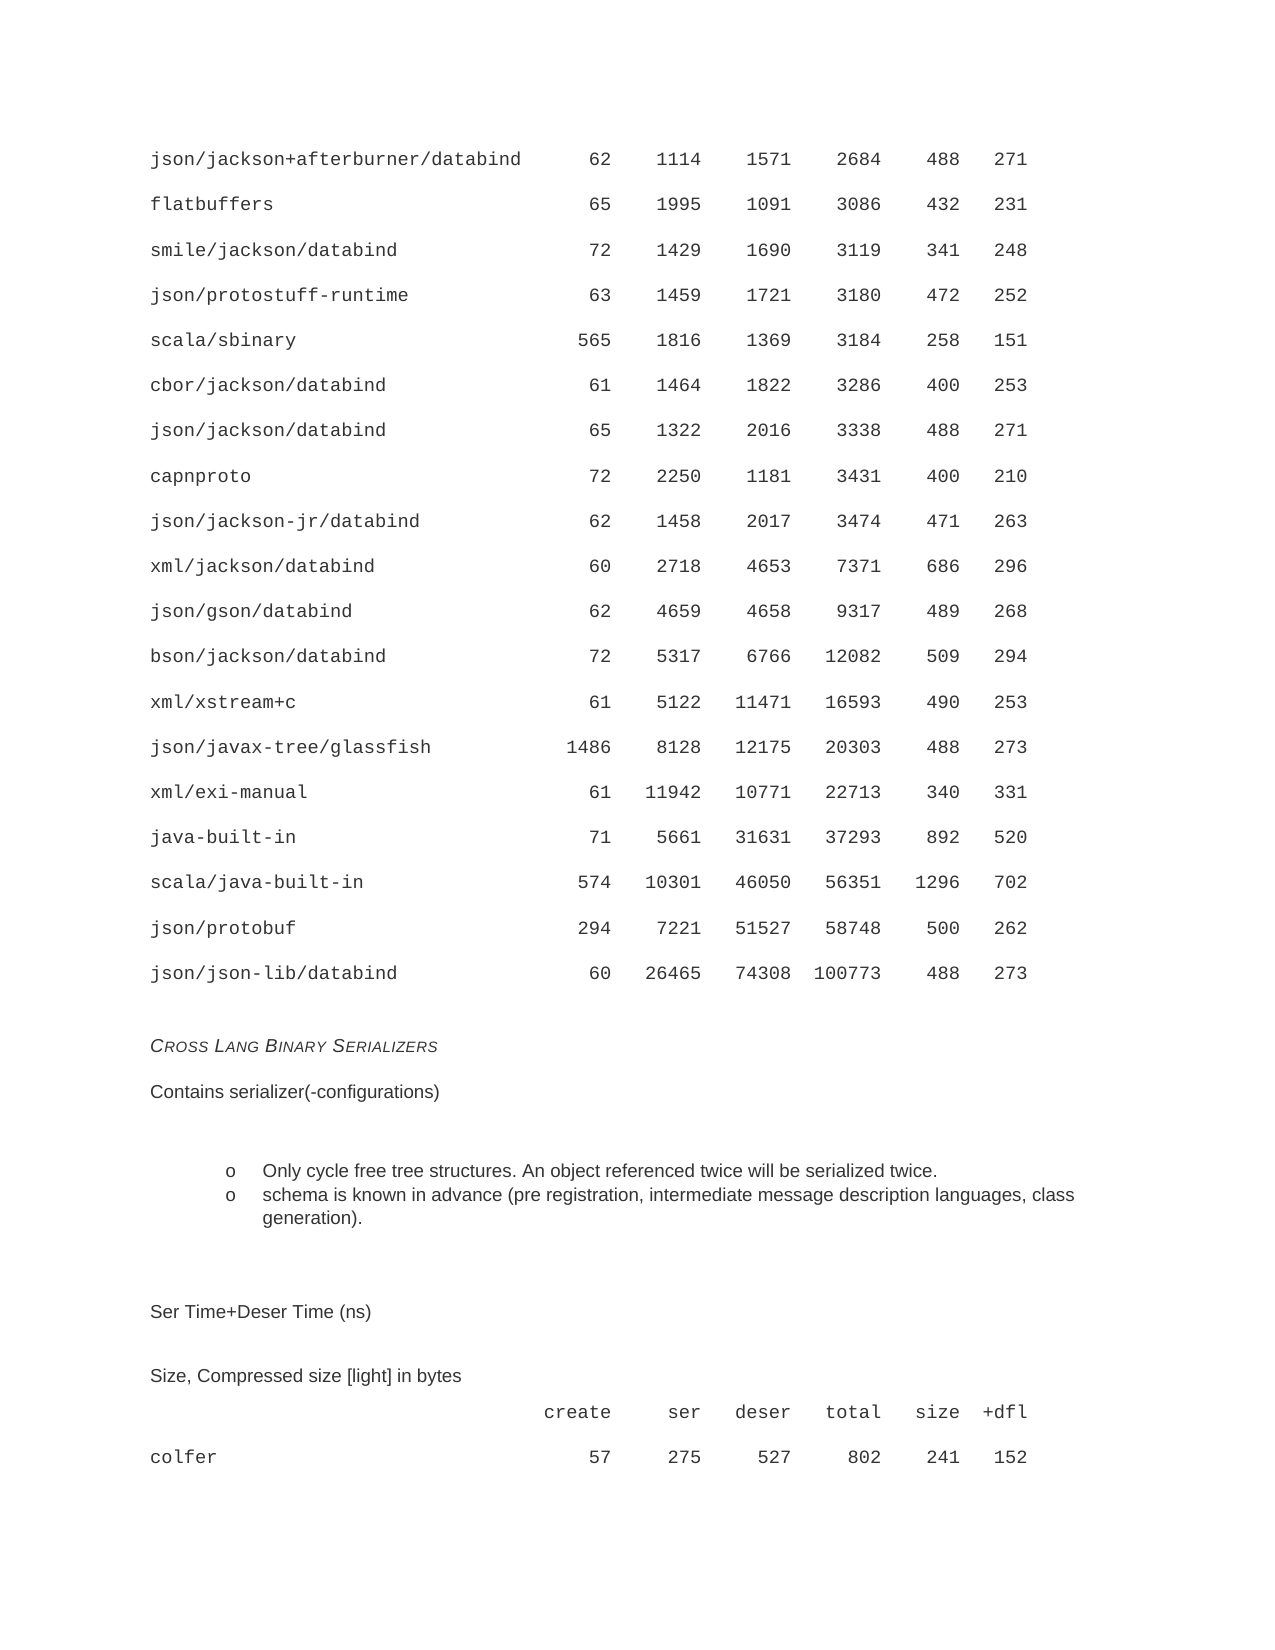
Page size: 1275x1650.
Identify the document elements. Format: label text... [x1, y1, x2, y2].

text flatbuffers 65 1995 1091 3086 432 231 [150, 195, 1125, 216]
text Contains serializer(-configurations) [150, 1059, 1125, 1131]
text json/javax-tree/glassfish 1486 8128 12175 20303 488 273 [150, 738, 1125, 759]
text scala/sbinary 565 1816 1369 3184 258 151 [150, 331, 1125, 352]
list schema is known in advance (pre registration, intermediate message description languages, class generation). [225, 1183, 1125, 1228]
text Ser Time+Deser Time (ns) Size, Compressed size [light] in bytes [150, 1257, 1125, 1387]
text scala/java-built-in 574 10301 46050 56351 1296 702 [150, 873, 1125, 894]
subtitle Cross Lang Binary Serializers [150, 1035, 1125, 1057]
text bson/jackson/databind 72 5317 6766 12082 509 294 [150, 647, 1125, 668]
text smile/jackson/databind 72 1429 1690 3119 341 248 [150, 240, 1125, 262]
text java-built-in 71 5661 31631 37293 892 520 [150, 828, 1125, 849]
text capnproto 72 2250 1181 3431 400 210 [150, 466, 1125, 488]
text json/json-lib/databind 60 26465 74308 100773 488 273 [150, 964, 1125, 985]
text xml/xstream+c 61 5122 11471 16593 490 253 [150, 692, 1125, 714]
text json/jackson+afterburner/databind 62 1114 1571 2684 488 271 [150, 150, 1125, 171]
text json/gson/databind 62 4659 4658 9317 489 268 [150, 602, 1125, 623]
text create ser deser total size +dfl [150, 1402, 1125, 1424]
text colfer 57 275 527 802 241 152 [150, 1448, 1125, 1469]
text xml/jackson/databind 60 2718 4653 7371 686 296 [150, 557, 1125, 578]
text json/protostuff-runtime 63 1459 1721 3180 472 252 [150, 286, 1125, 307]
text json/protobuf 294 7221 51527 58748 500 262 [150, 918, 1125, 940]
text json/jackson-jr/databind 62 1458 2017 3474 471 263 [150, 512, 1125, 533]
text json/jackson/databind 65 1322 2016 3338 488 271 [150, 421, 1125, 442]
text xml/exi-manual 61 11942 10771 22713 340 331 [150, 783, 1125, 804]
list Only cycle free tree structures. An object referenced twice will be serialized twice. [225, 1160, 1125, 1183]
text cbor/jackson/databind 61 1464 1822 3286 400 253 [150, 376, 1125, 397]
